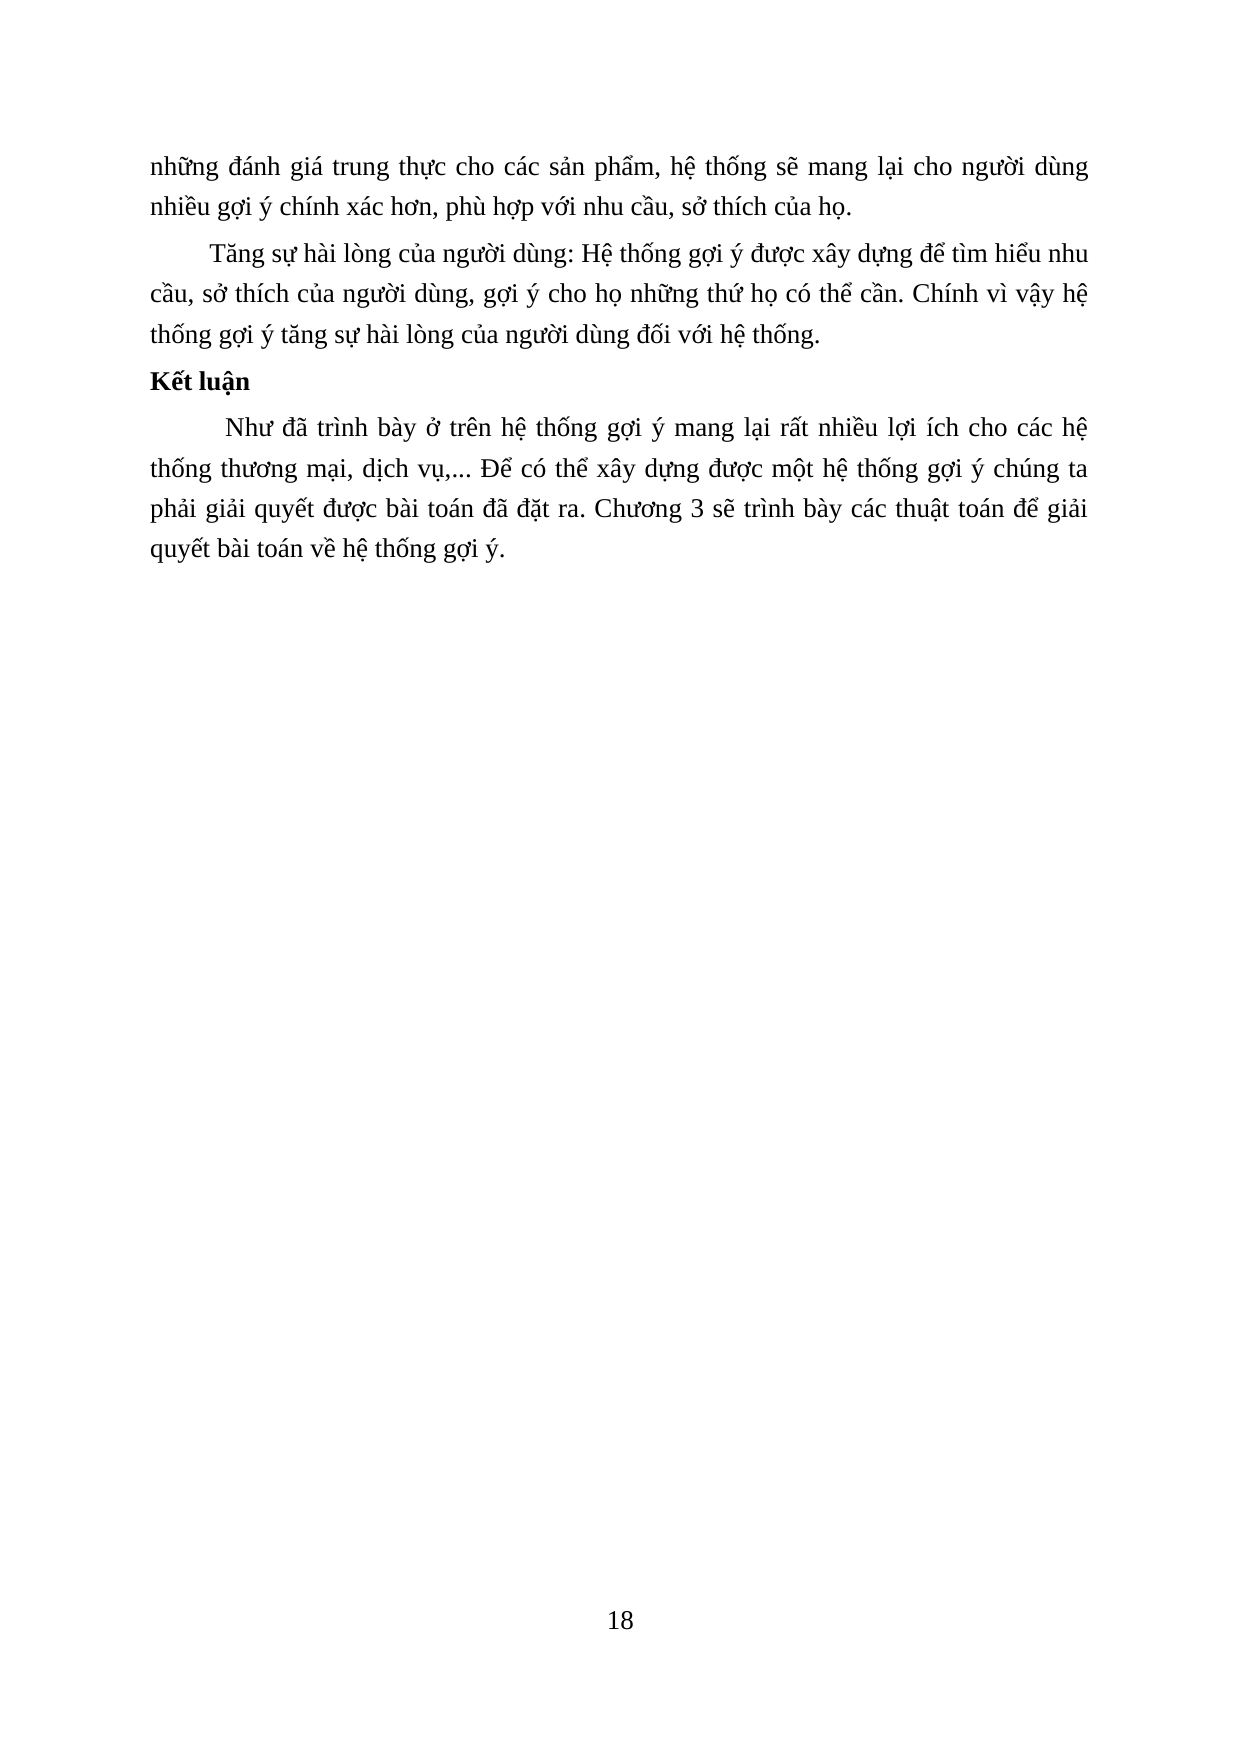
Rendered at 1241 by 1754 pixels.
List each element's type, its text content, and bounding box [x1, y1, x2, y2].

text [150, 150, 1090, 222]
text Như đã trình bày ở trên hệ thống gợi ý mang lại rất nhiều lợi ích cho các hệ thống thương mại, dịch vụ,... Để có thể xây dựng được một hệ thống gợi ý chúng ta phải giải quyết được bài toán đã đặt ra. Chương 3 sẽ trình bày các thuật toán để giải quyết bài toán về hệ thống gợi ý. [150, 411, 1090, 564]
text Kết luận [150, 364, 1090, 396]
text Tăng sự hài lòng của người dùng: Hệ thống gợi ý được xây dựng để tìm hiểu nhu cầu, sở thích của người dùng, gợi ý cho họ những thứ họ có thể cần. Chính vì vậy hệ thống gợi ý tăng sự hài lòng của người dùng đối với hệ thống. [150, 237, 1090, 349]
